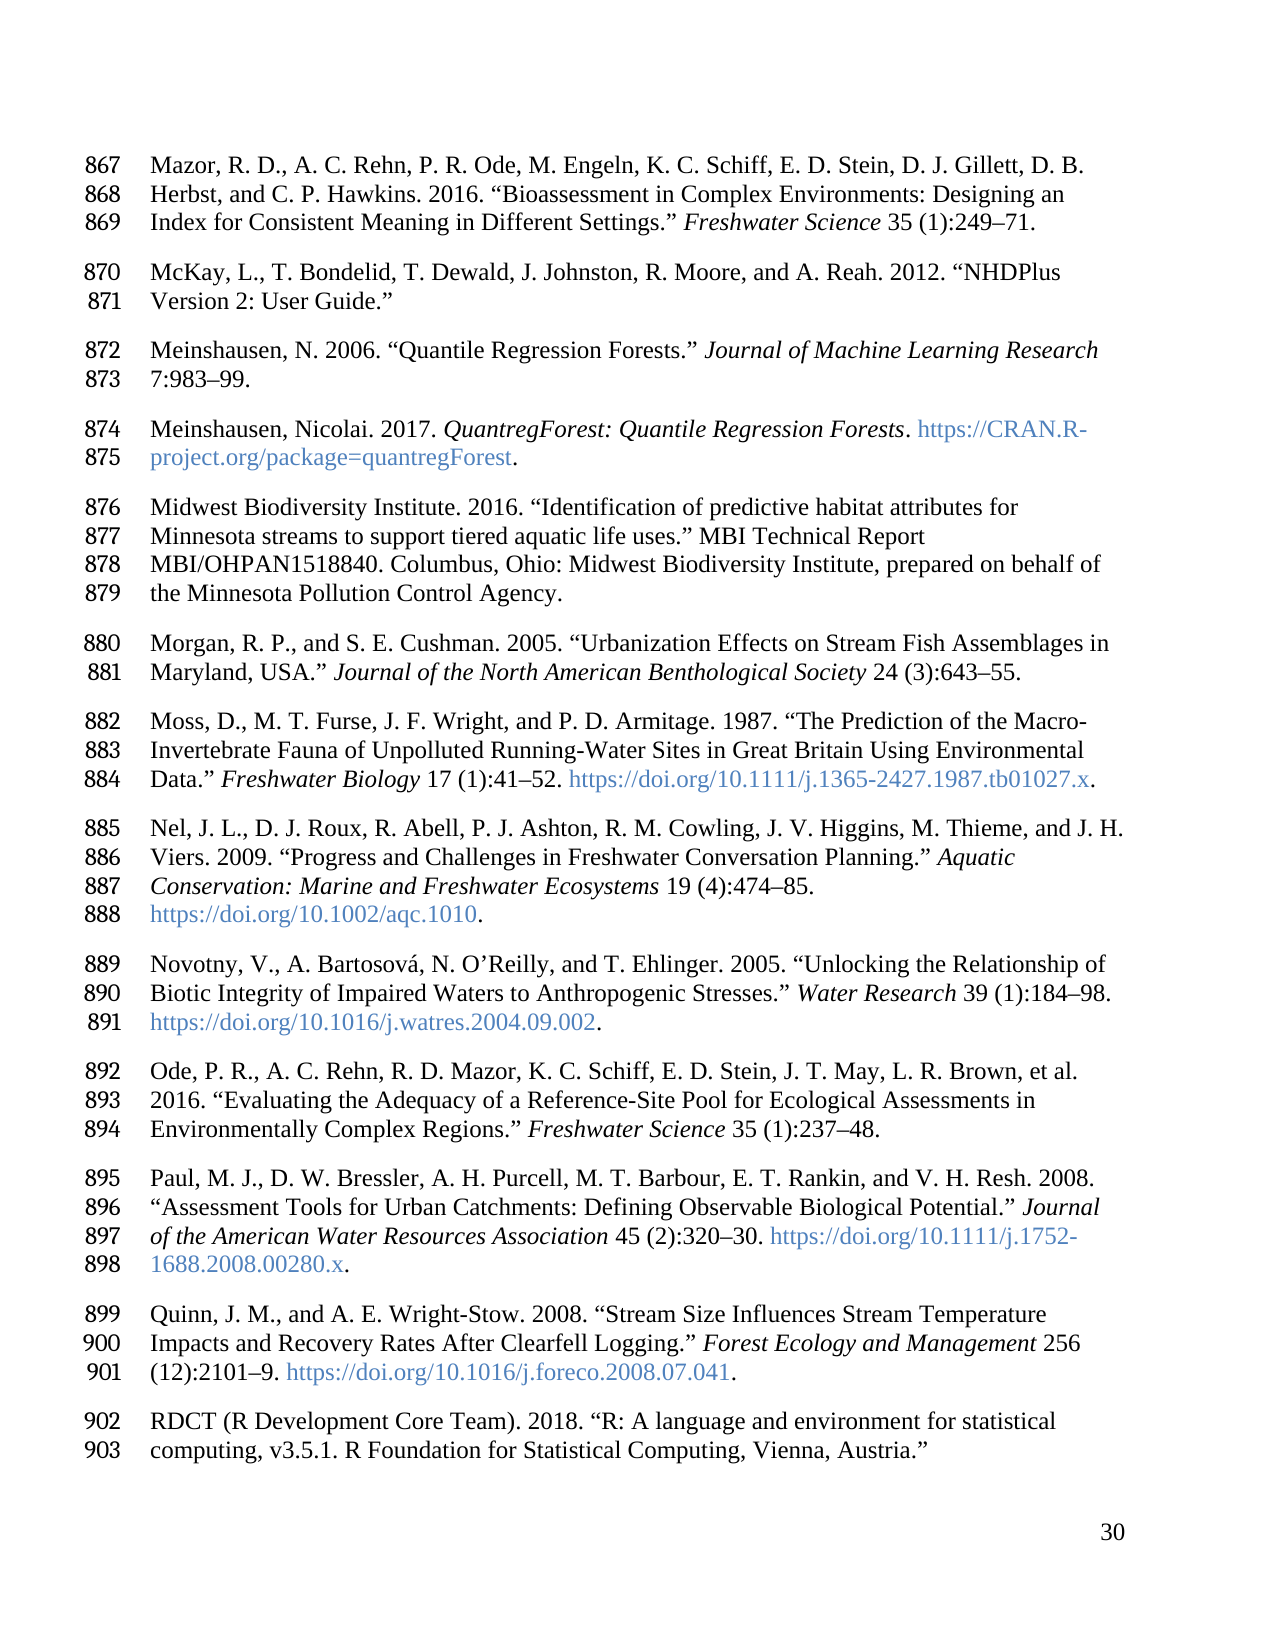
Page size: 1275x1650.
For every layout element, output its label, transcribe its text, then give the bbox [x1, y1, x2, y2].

text Moss, D., M. T. Furse, J. F. Wright, and P. D. Armitage. 1987. “The Prediction of the Macro-Invertebrate Fauna of Unpolluted Running-Water Sites in Great Britain Using Environmental Data.” Freshwater Biology 17 (1):41–52. https://doi.org/10.1111/j.1365-2427.1987.tb01027.x. [150, 706, 1125, 792]
text Quinn, J. M., and A. E. Wright-Stow. 2008. “Stream Size Influences Stream Temperature Impacts and Recovery Rates After Clearfell Logging.” Forest Ecology and Management 256 (12):2101–9. https://doi.org/10.1016/j.foreco.2008.07.041. [150, 1299, 1125, 1385]
text Meinshausen, Nicolai. 2017. QuantregForest: Quantile Regression Forests. https://CRAN.R-project.org/package=quantregForest. [150, 414, 1125, 471]
text Morgan, R. P., and S. E. Cushman. 2005. “Urbanization Effects on Stream Fish Assemblages in Maryland, USA.” Journal of the North American Benthological Society 24 (3):643–55. [150, 628, 1125, 685]
text Paul, M. J., D. W. Bressler, A. H. Purcell, M. T. Barbour, E. T. Rankin, and V. H. Resh. 2008. “Assessment Tools for Urban Catchments: Defining Observable Biological Potential.” Journal of the American Water Resources Association 45 (2):320–30. https://doi.org/10.1111/j.1752-1688.2008.00280.x. [150, 1163, 1125, 1278]
text Novotny, V., A. Bartosová, N. O’Reilly, and T. Ehlinger. 2005. “Unlocking the Relationship of Biotic Integrity of Impaired Waters to Anthropogenic Stresses.” Water Research 39 (1):184–98. https://doi.org/10.1016/j.watres.2004.09.002. [150, 949, 1125, 1035]
text RDCT (R Development Core Team). 2018. “R: A language and environment for statistical computing, v3.5.1. R Foundation for Statistical Computing, Vienna, Austria.” [150, 1406, 1125, 1464]
text Mazor, R. D., A. C. Rehn, P. R. Ode, M. Engeln, K. C. Schiff, E. D. Stein, D. J. Gillett, D. B. Herbst, and C. P. Hawkins. 2016. “Bioassessment in Complex Environments: Designing an Index for Consistent Meaning in Different Settings.” Freshwater Science 35 (1):249–71. [150, 150, 1125, 236]
text Midwest Biodiversity Institute. 2016. “Identification of predictive habitat attributes for Minnesota streams to support tiered aquatic life uses.” MBI Technical Report MBI/OHPAN1518840. Columbus, Ohio: Midwest Biodiversity Institute, prepared on behalf of the Minnesota Pollution Control Agency. [150, 492, 1125, 607]
text Ode, P. R., A. C. Rehn, R. D. Mazor, K. C. Schiff, E. D. Stein, J. T. May, L. R. Brown, et al. 2016. “Evaluating the Adequacy of a Reference-Site Pool for Ecological Assessments in Environmentally Complex Regions.” Freshwater Science 35 (1):237–48. [150, 1056, 1125, 1142]
text McKay, L., T. Bondelid, T. Dewald, J. Johnston, R. Moore, and A. Reah. 2012. “NHDPlus Version 2: User Guide.” [150, 257, 1125, 314]
text Nel, J. L., D. J. Roux, R. Abell, P. J. Ashton, R. M. Cowling, J. V. Higgins, M. Thieme, and J. H. Viers. 2009. “Progress and Challenges in Freshwater Conversation Planning.” Aquatic Conservation: Marine and Freshwater Ecosystems 19 (4):474–85. https://doi.org/10.1002/aqc.1010. [150, 813, 1125, 928]
text Meinshausen, N. 2006. “Quantile Regression Forests.” Journal of Machine Learning Research 7:983–99. [150, 335, 1125, 393]
